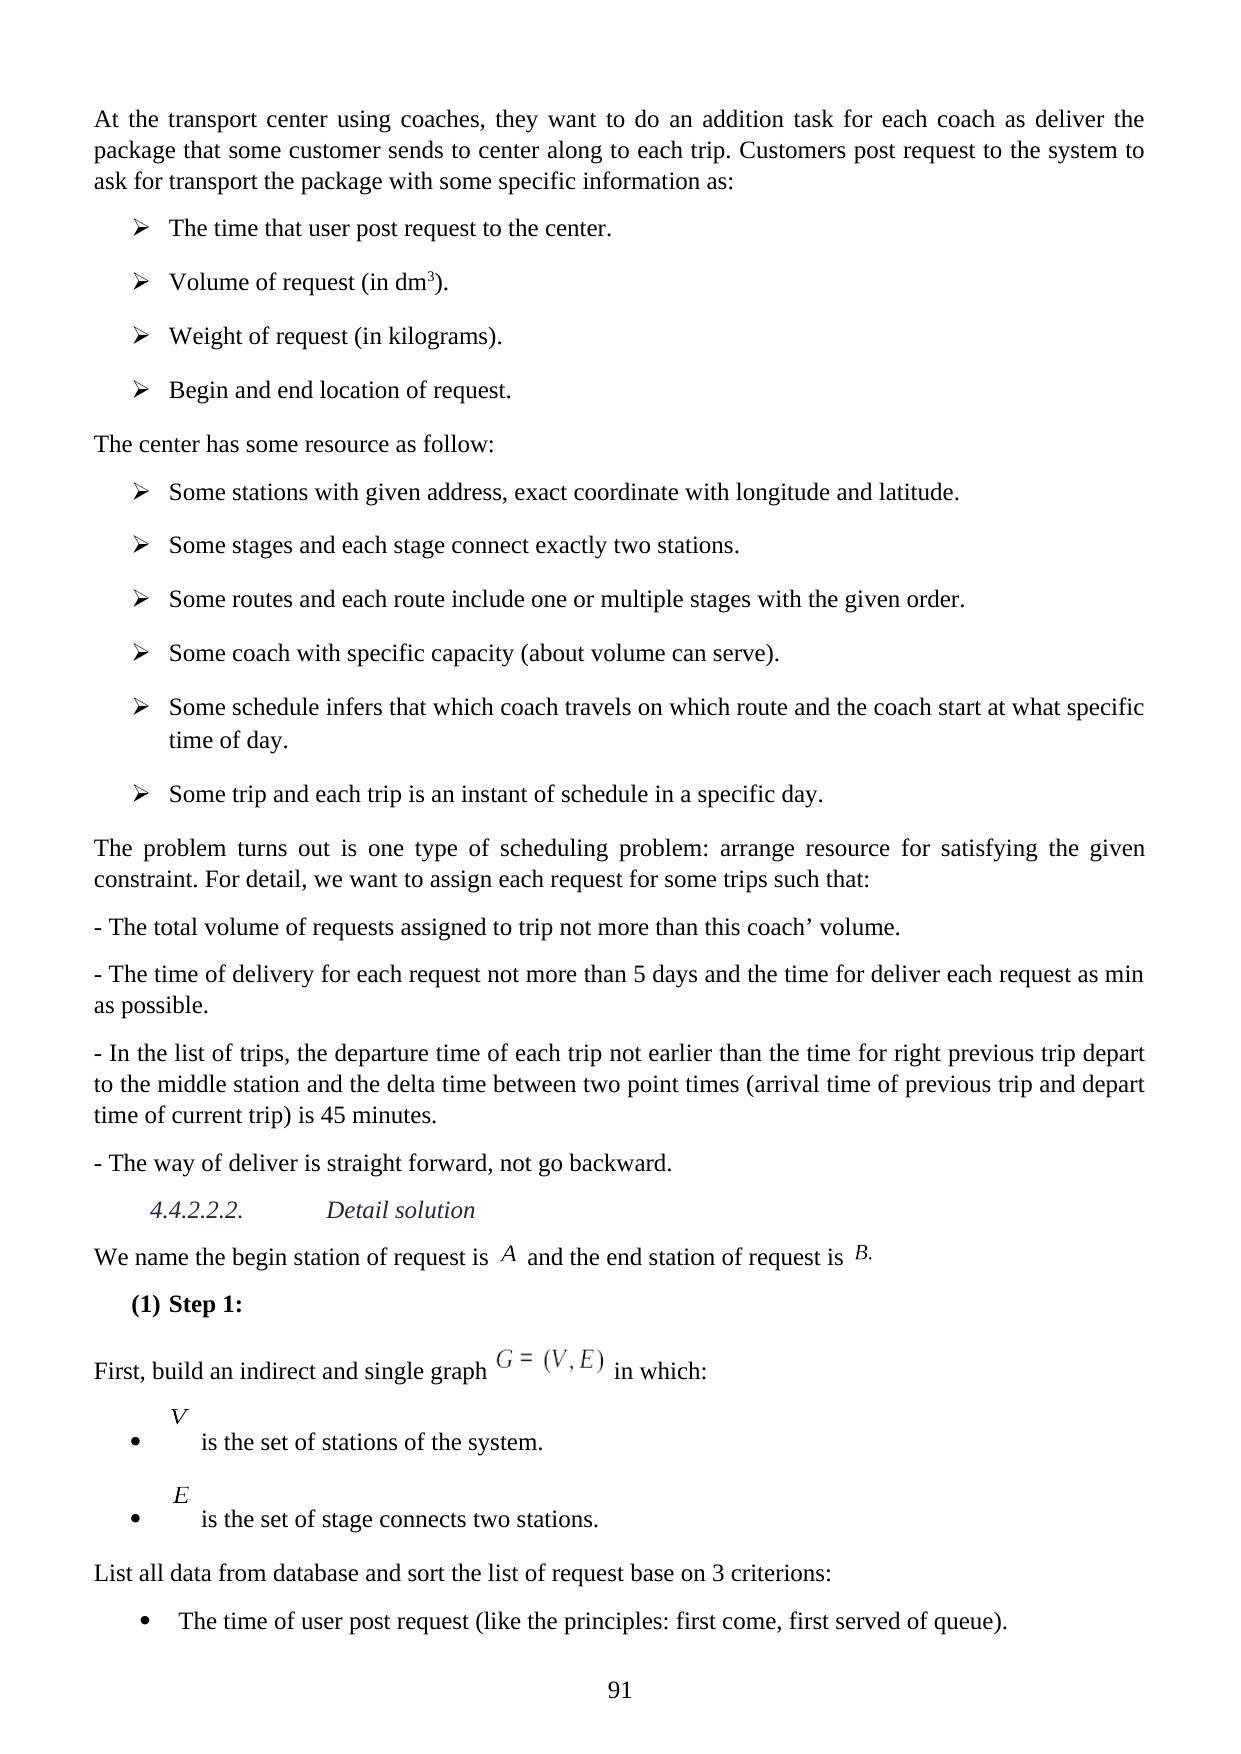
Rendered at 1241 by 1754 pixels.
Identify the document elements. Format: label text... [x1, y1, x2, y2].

list The time of user post request (like the principles: first come, first served of queue). [141, 1606, 1146, 1634]
text The problem turns out is one type of scheduling problem: arrange resource for satisfying the given constraint. For detail, we want to assign each request for some trips such that: [94, 833, 1146, 893]
list Weight of request (in kilograms). [131, 321, 1146, 350]
text - The time of delivery for each request not more than 5 days and the time for deliver each request as min as possible. [94, 959, 1146, 1019]
list Begin and end location of request. [131, 375, 1146, 404]
list is the set of stage connects two stations. [131, 1481, 1146, 1533]
list Some schedule infers that which coach travels on which route and the coach start at what specific time of day. [131, 692, 1146, 754]
list Some stations with given address, exact coordinate with longitude and latitude. [131, 477, 1146, 505]
list is the set of stations of the system. [131, 1404, 1146, 1456]
list Step 1: [131, 1289, 1146, 1318]
list Some trip and each trip is an instant of schedule in a specific day. [131, 779, 1146, 808]
subtitle Detail solution [244, 1196, 1146, 1224]
list Volume of request (in dm3). [131, 267, 1146, 296]
text First, build an indirect and single graph in which: [94, 1343, 1146, 1385]
text - The total volume of requests assigned to trip not more than this coach’ volume. [94, 912, 1146, 940]
text The center has some resource as follow: [94, 429, 1146, 458]
list The time that user post request to the center. [131, 213, 1146, 242]
list Some routes and each route include one or multiple stages with the given order. [131, 584, 1146, 613]
list Some stages and each stage connect exactly two stations. [131, 531, 1146, 559]
text List all data from database and sort the list of request base on 3 criterions: [94, 1558, 1146, 1587]
text We name the begin station of request is and the end station of request is [94, 1239, 1146, 1270]
text At the transport center using coaches, they want to do an addition task for each coach as deliver the package that some customer sends to center along to each trip. Customers post request to the system to ask for transport the package with some specific information as: [94, 104, 1146, 194]
text - The way of deliver is straight forward, not go backward. [94, 1148, 1146, 1177]
list Some coach with specific capacity (about volume can serve). [131, 638, 1146, 667]
text - In the list of trips, the departure time of each trip not earlier than the time for right previous trip depart to the middle station and the delta time between two point times (arrival time of previous trip and depart time of current trip) is 45 minutes. [94, 1038, 1146, 1129]
